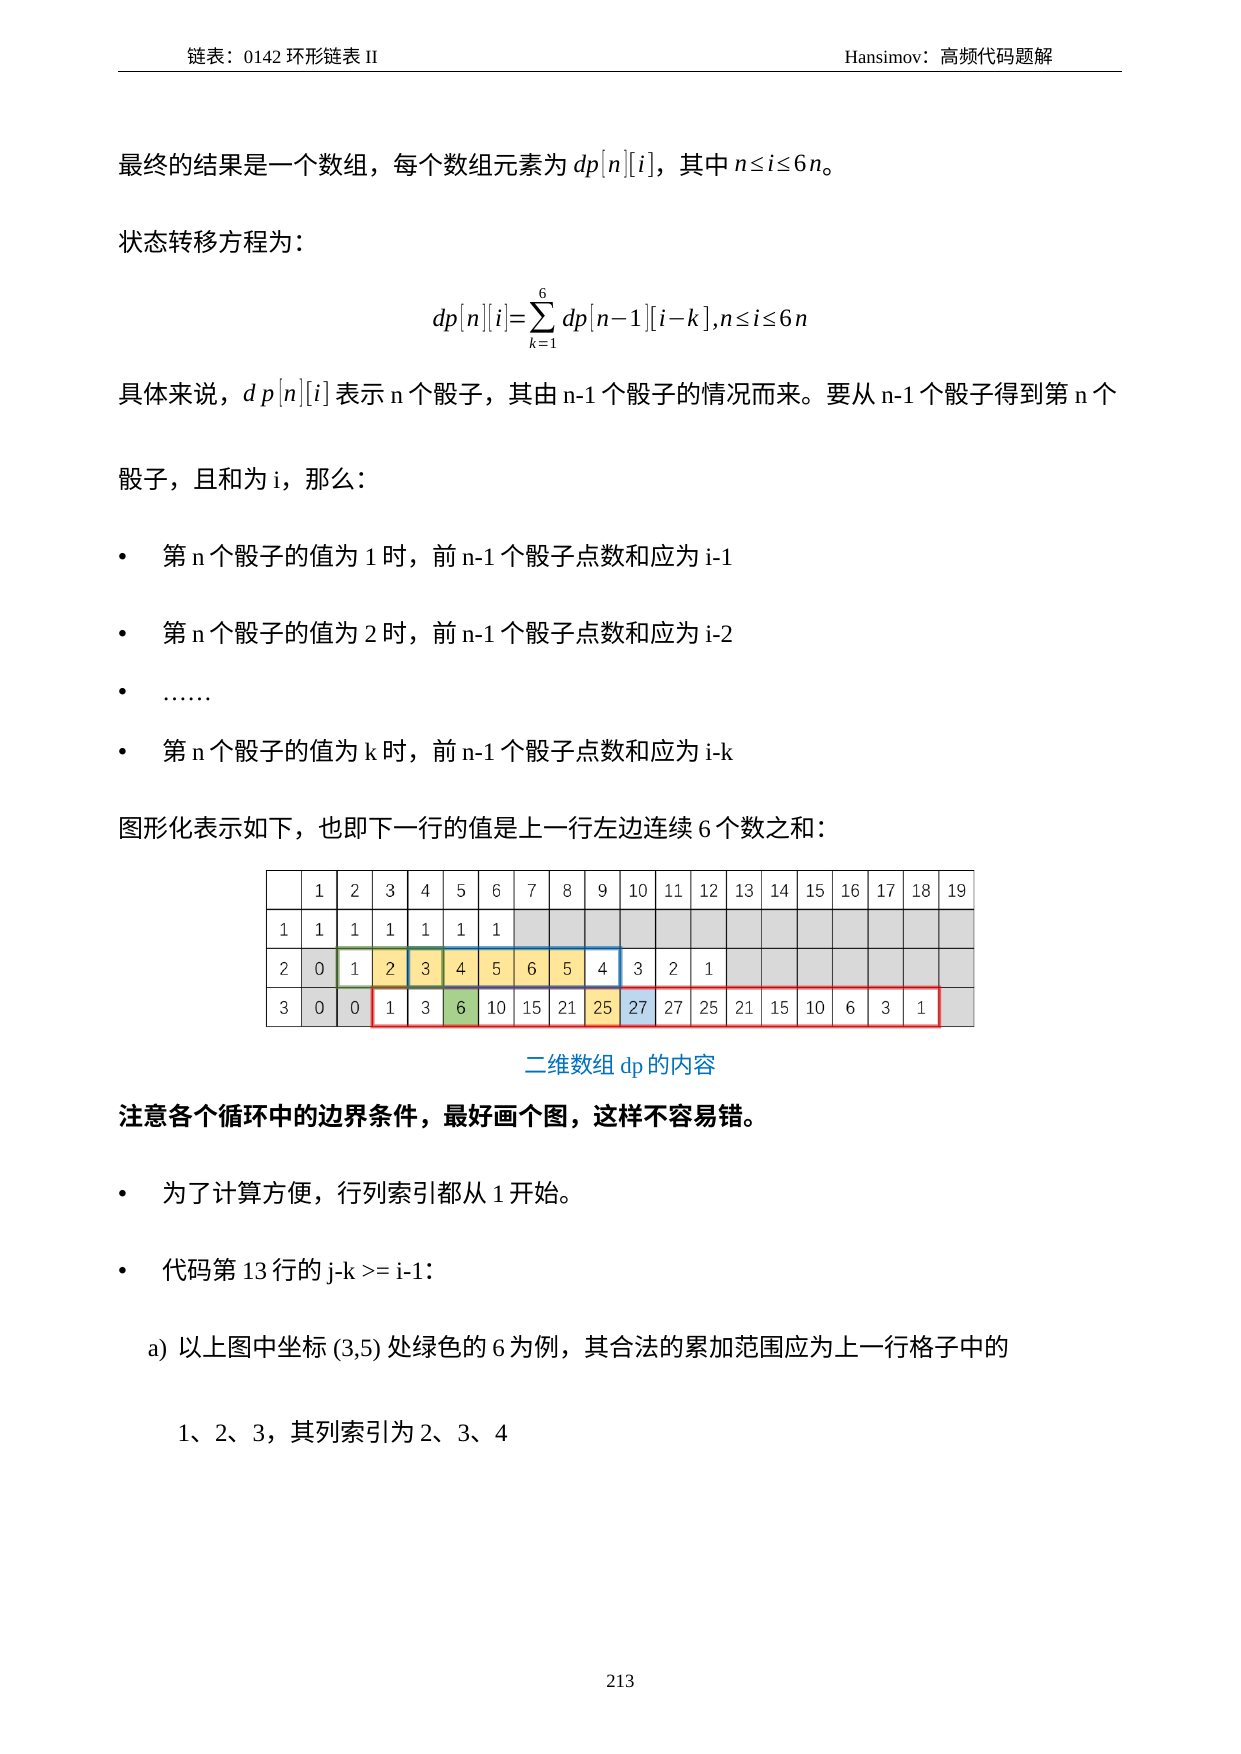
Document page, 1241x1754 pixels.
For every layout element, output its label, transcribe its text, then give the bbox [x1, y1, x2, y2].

text 第n个骰子的值为k时，前n-1个骰子点数和应为i-k [118, 716, 1122, 784]
text 状态转移方程为： [118, 207, 1122, 275]
text 图形化表示如下，也即下一行的值是上一行左边连续6个数之和： [118, 793, 1122, 861]
text 为了计算方便，行列索引都从1开始。 [118, 1158, 1122, 1226]
text 二维数组dp的内容 [118, 1047, 1122, 1081]
text …… [118, 675, 1122, 709]
text 具体来说， 表示n个骰子，其由n-1个骰子的情况而来。要从n-1个骰子得到第n个骰子，且和为i，那么： [118, 359, 1122, 512]
text 最终的结果是一个数组，每个数组元素为 ，其中 。 [118, 130, 1122, 198]
picture [265, 870, 975, 1029]
text 代码第13行的 j-k >= i-1： [118, 1235, 1122, 1303]
text 注意各个循环中的边界条件，最好画个图，这样不容易错。 [118, 1081, 1122, 1149]
text 第n个骰子的值为1时，前n-1个骰子点数和应为i-1 [118, 521, 1122, 589]
text 第n个骰子的值为2时，前n-1个骰子点数和应为i-2 [118, 598, 1122, 666]
list 以上图中坐标 (3,5) 处绿色的6为例，其合法的累加范围应为上一行格子中的1、2、3，其列索引为2、3、4 [148, 1312, 1122, 1464]
